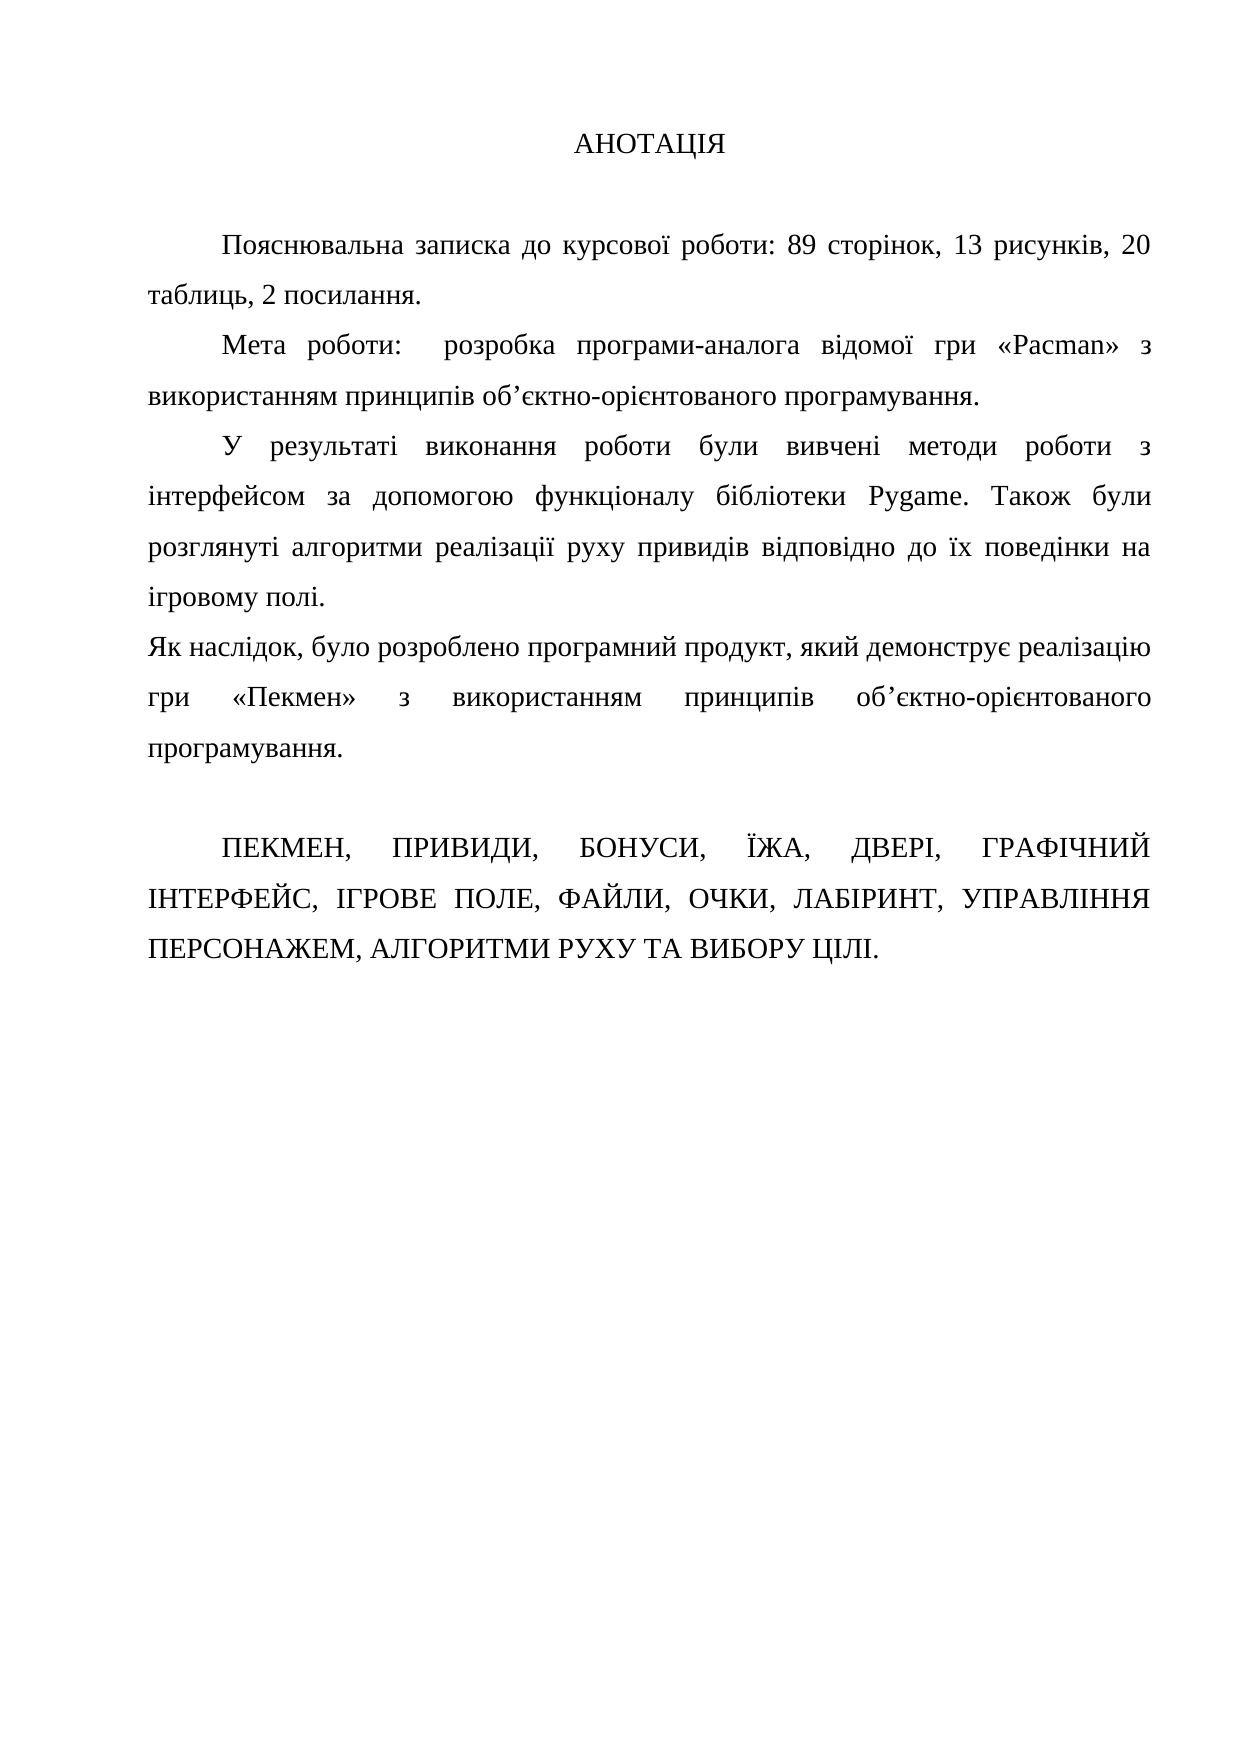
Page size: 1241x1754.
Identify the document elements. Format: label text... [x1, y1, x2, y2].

text ПЕКМЕН, ПРИВИДИ, БОНУСИ, ЇЖА, ДВЕРІ, ГРАФІЧНИЙ ІНТЕРФЕЙС, ІГРОВЕ ПОЛЕ, ФАЙЛИ, ОЧКИ, ЛАБІРИНТ, УПРАВЛІННЯ ПЕРСОНАЖЕМ, АЛГОРИТМИ РУХУ ТА ВИБОРУ ЦІЛІ. [148, 831, 1152, 965]
text Пояснювальна записка до курсової роботи: 89 сторінок, 13 рисунків, 20 таблиць, 2 посилання. [148, 227, 1152, 311]
text Як наслідок, було розроблено програмний продукт, який демонструє реалізацію гри «Пекмен» з використанням принципів об’єктно-орієнтованого програмування. [148, 629, 1152, 763]
text Мета роботи: розробка програми-аналога відомої гри «Pacman» з використанням принципів об’єктно-орієнтованого програмування. [148, 327, 1152, 411]
text АНОТАЦІЯ [148, 126, 1152, 160]
text У результаті виконання роботи були вивчені методи роботи з інтерфейсом за допомогою функціоналу бібліотеки Pygame. Також були розглянуті алгоритми реалізації руху привидів відповідно до їх поведінки на ігровому полі. [148, 428, 1152, 612]
